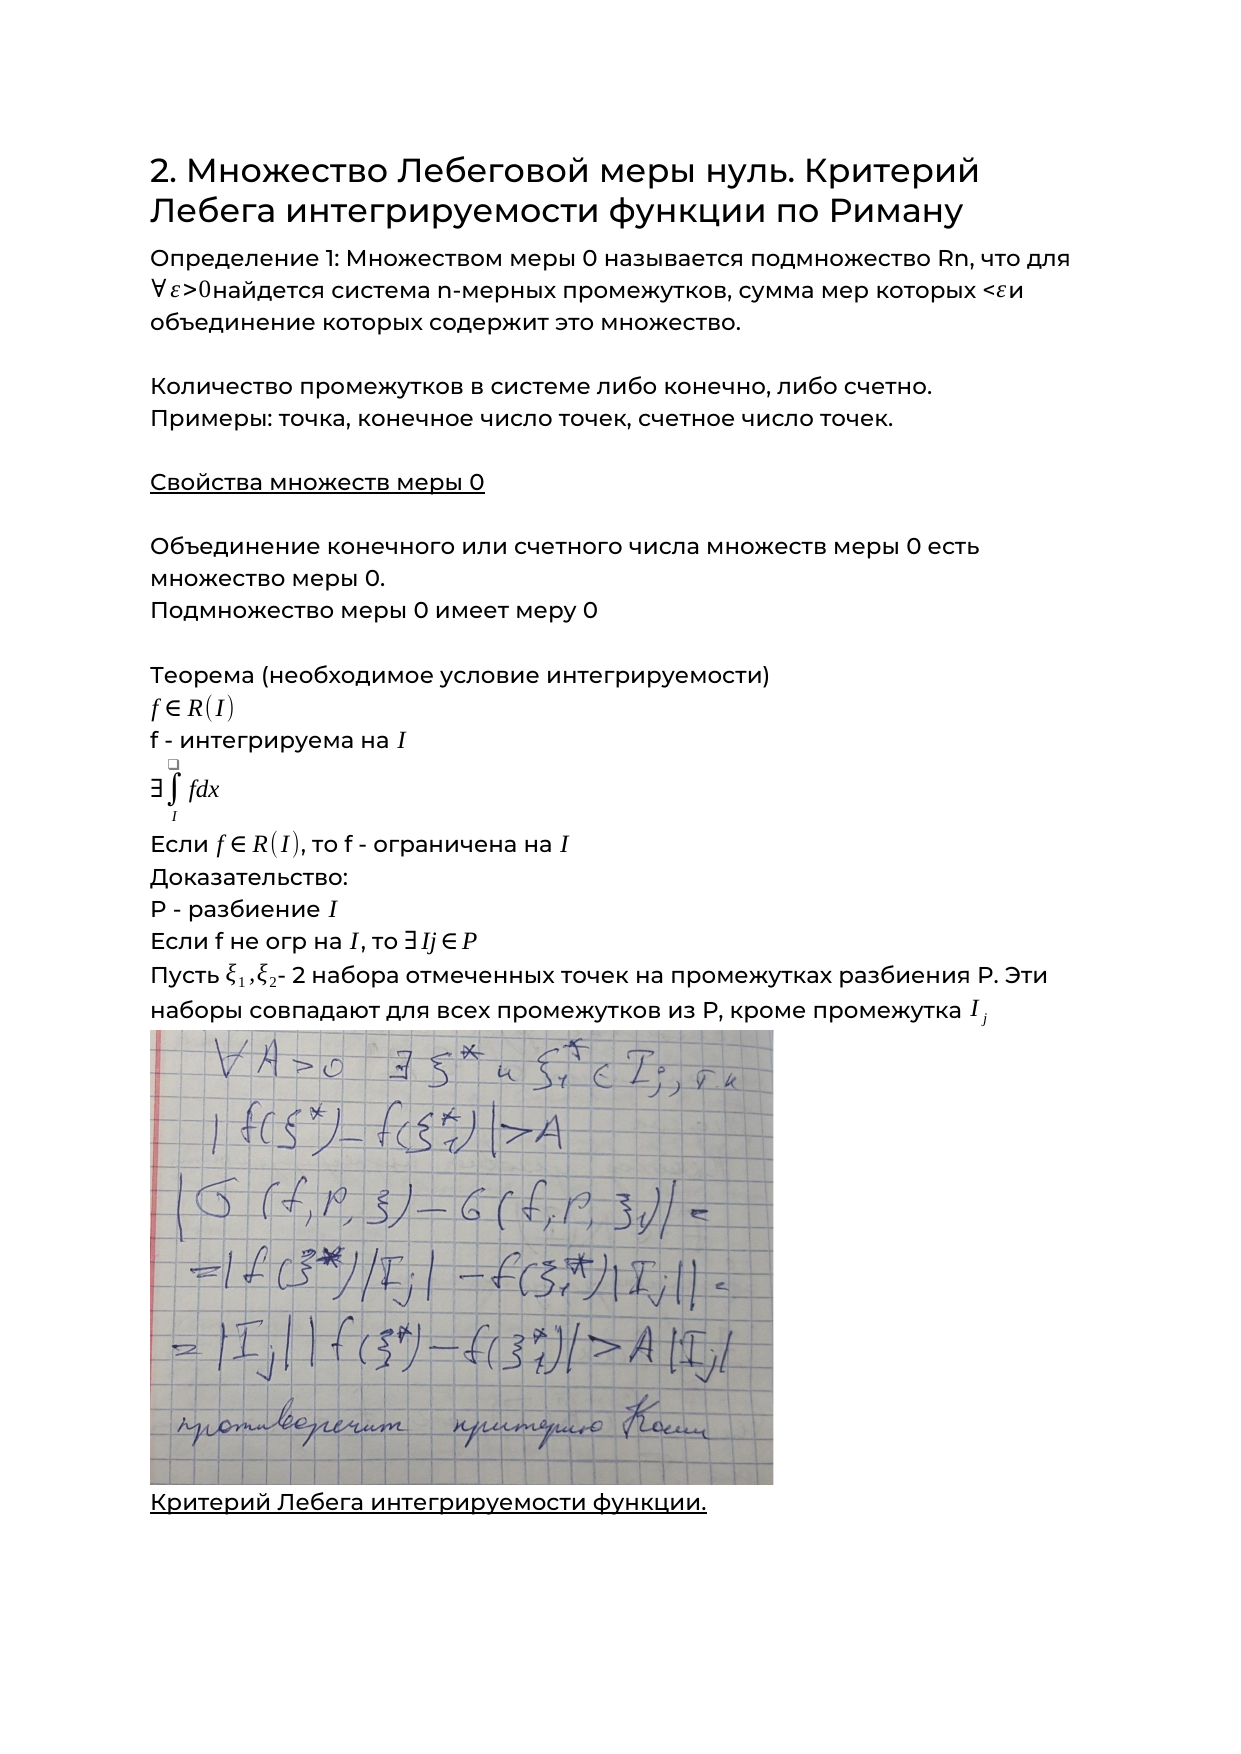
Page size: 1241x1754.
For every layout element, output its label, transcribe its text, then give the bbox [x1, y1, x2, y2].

text P - разбиение [150, 895, 1090, 923]
picture [150, 1030, 774, 1485]
text Свойства множеств меры 0 [150, 468, 1090, 496]
text Примеры: точка, конечное число точек, счетное число точек. [150, 404, 1090, 432]
text Пусть - 2 набора отмеченных точек на промежутках разбиения Р. Эти наборы совпадают для всех промежутков из Р, кроме промежутка [150, 959, 1090, 1026]
text Теорема (необходимое условие интегрируемости) [150, 661, 1090, 689]
text Объединение конечного или счетного числа множеств меры 0 есть множество меры 0. [150, 532, 1090, 592]
text f - интегрируема на [150, 727, 1090, 755]
text Если , то f - ограничена на [150, 829, 1090, 859]
text Определение 1: Множеством меры 0 называется подмножество Rn, что для найдется система n-мерных промежутков, сумма мер которых <и объединение которых содержит это множество. [150, 244, 1090, 336]
text Если f не огр на , то [150, 927, 1090, 955]
text Подмножество меры 0 имеет меру 0 [150, 597, 1090, 624]
text Критерий Лебега интегрируемости функции. [150, 1488, 1090, 1516]
text Количество промежутков в системе либо конечно, либо счетно. [150, 372, 1090, 400]
text Доказательство: [150, 863, 1090, 891]
subtitle 2. Множество Лебеговой меры нуль. Критерий Лебега интегрируемости функции по Риману [150, 150, 1090, 231]
